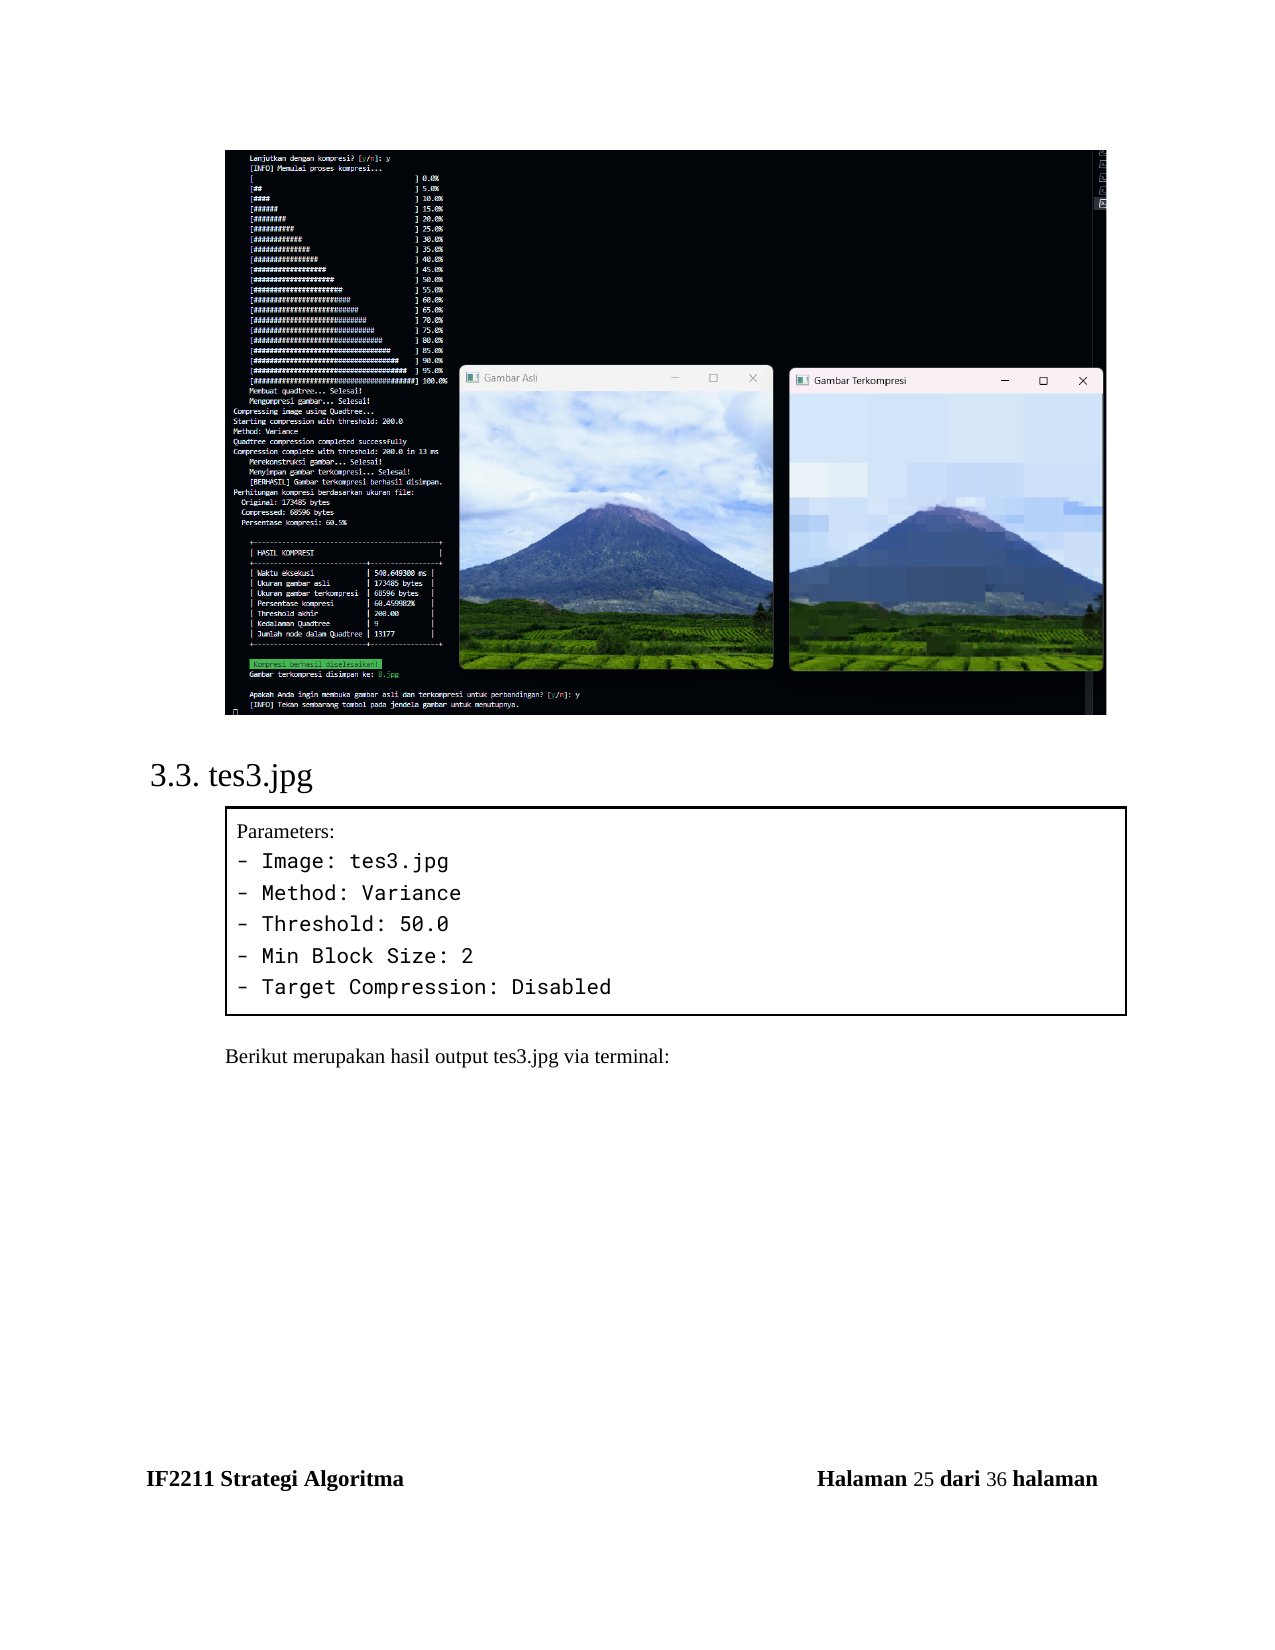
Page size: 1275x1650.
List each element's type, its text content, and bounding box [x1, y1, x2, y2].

subtitle 3.3. tes3.jpg [150, 756, 1125, 794]
text Berikut merupakan hasil output tes3.jpg via terminal: [150, 1044, 1125, 1068]
picture [225, 150, 1107, 715]
